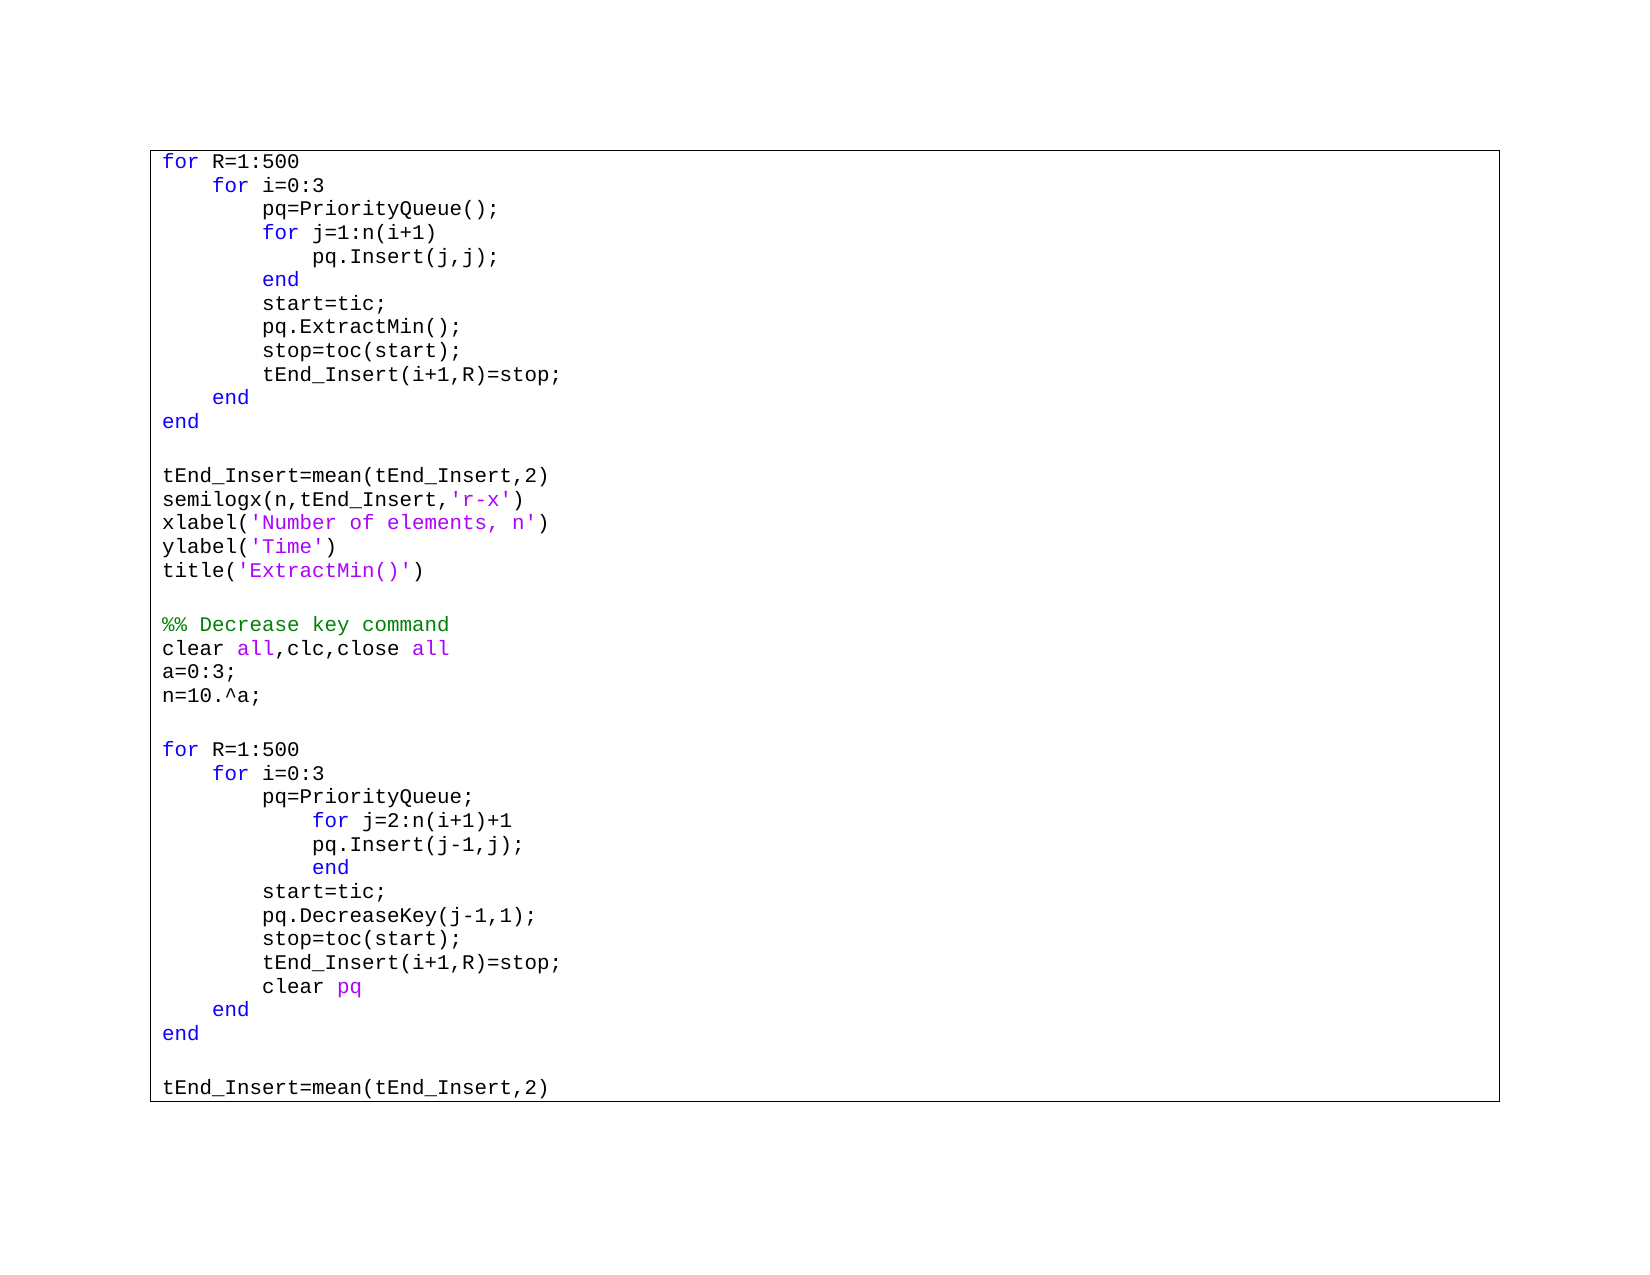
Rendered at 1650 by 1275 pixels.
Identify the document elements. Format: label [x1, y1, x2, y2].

table_cell [151, 151, 1499, 1101]
